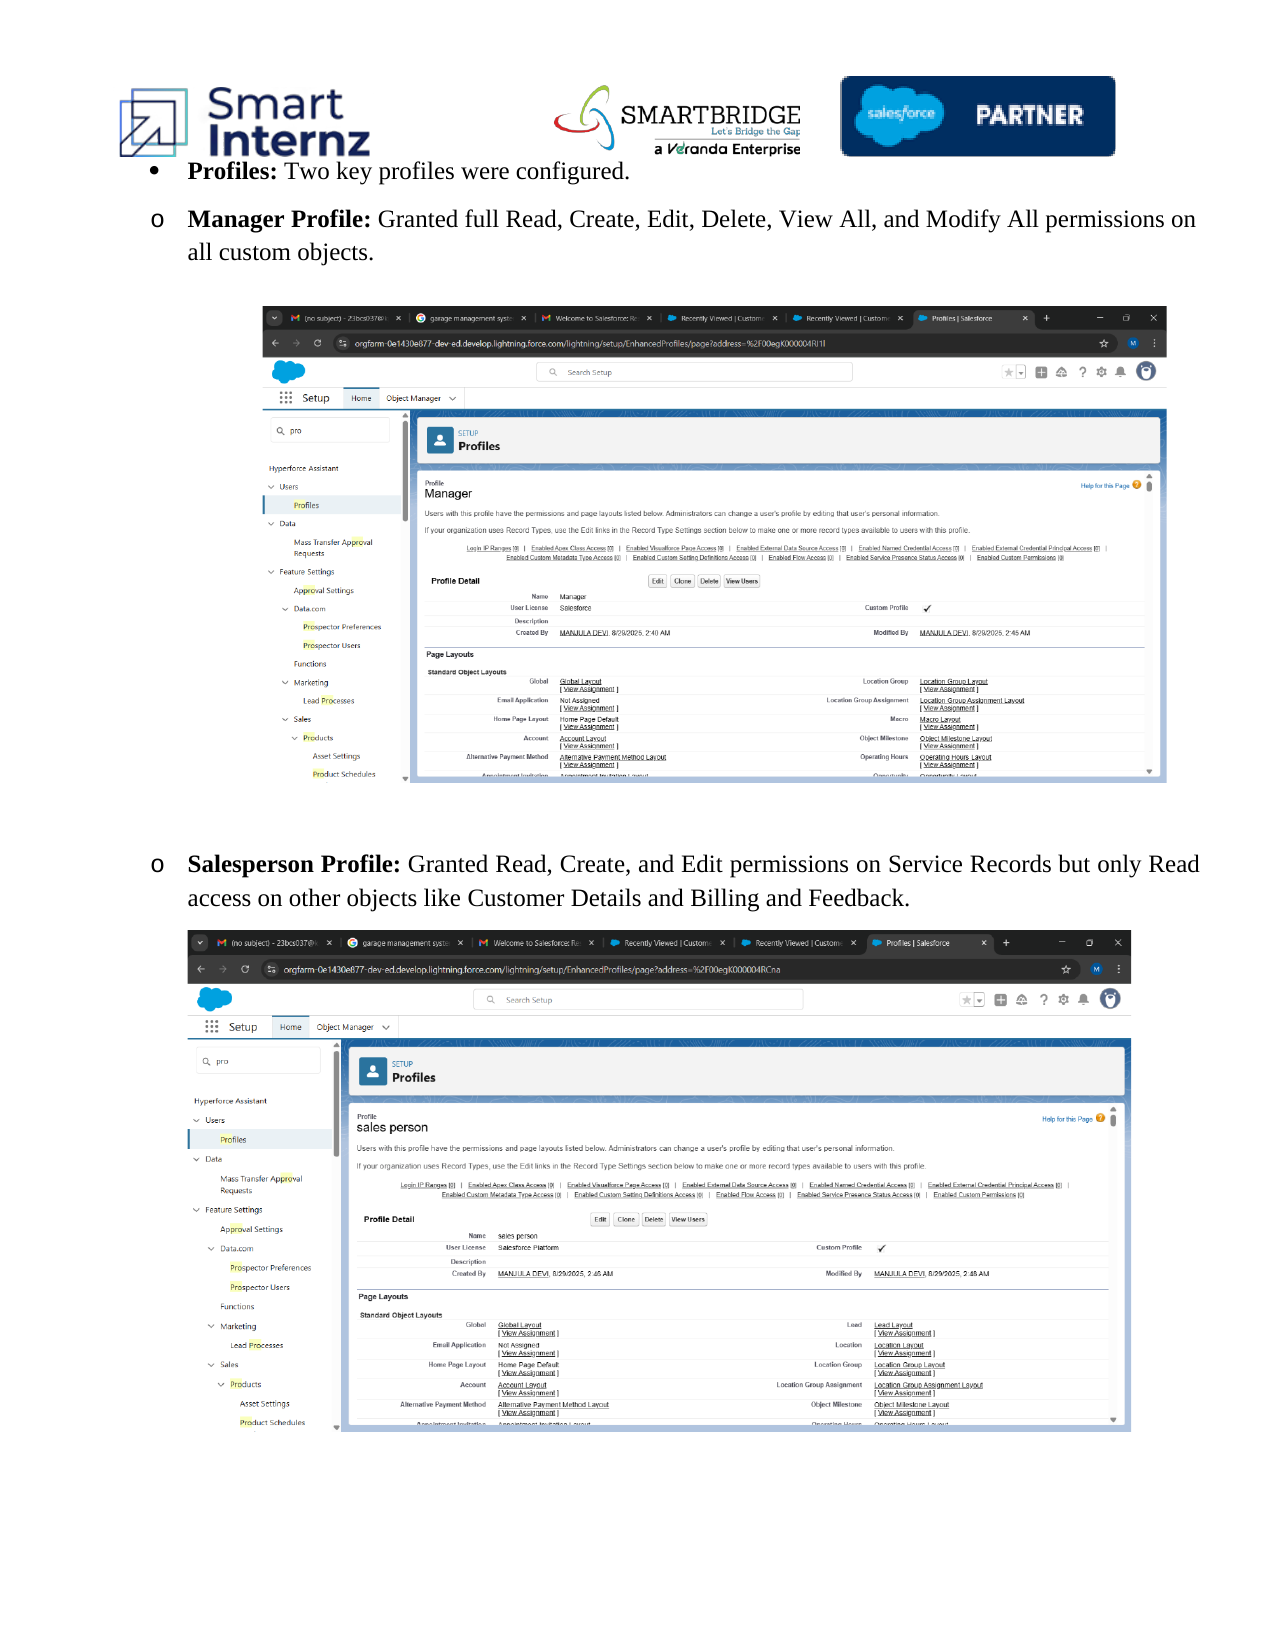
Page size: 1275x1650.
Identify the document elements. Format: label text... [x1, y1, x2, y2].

picture [840, 76, 1116, 156]
list Profiles: Two key profiles were configured. [150, 156, 1200, 185]
picture [553, 85, 800, 156]
picture [262, 306, 1167, 783]
list Manager Profile: Granted full Read, Create, Edit, Delete, View All, and Modify All permissions on all custom objects. [150, 204, 1200, 266]
picture [112, 87, 374, 157]
list Salesperson Profile: Granted Read, Create, and Edit permissions on Service Records but only Read access on other objects like Customer Details and Billing and Feedback. [150, 849, 1200, 911]
picture [187, 930, 1132, 1432]
